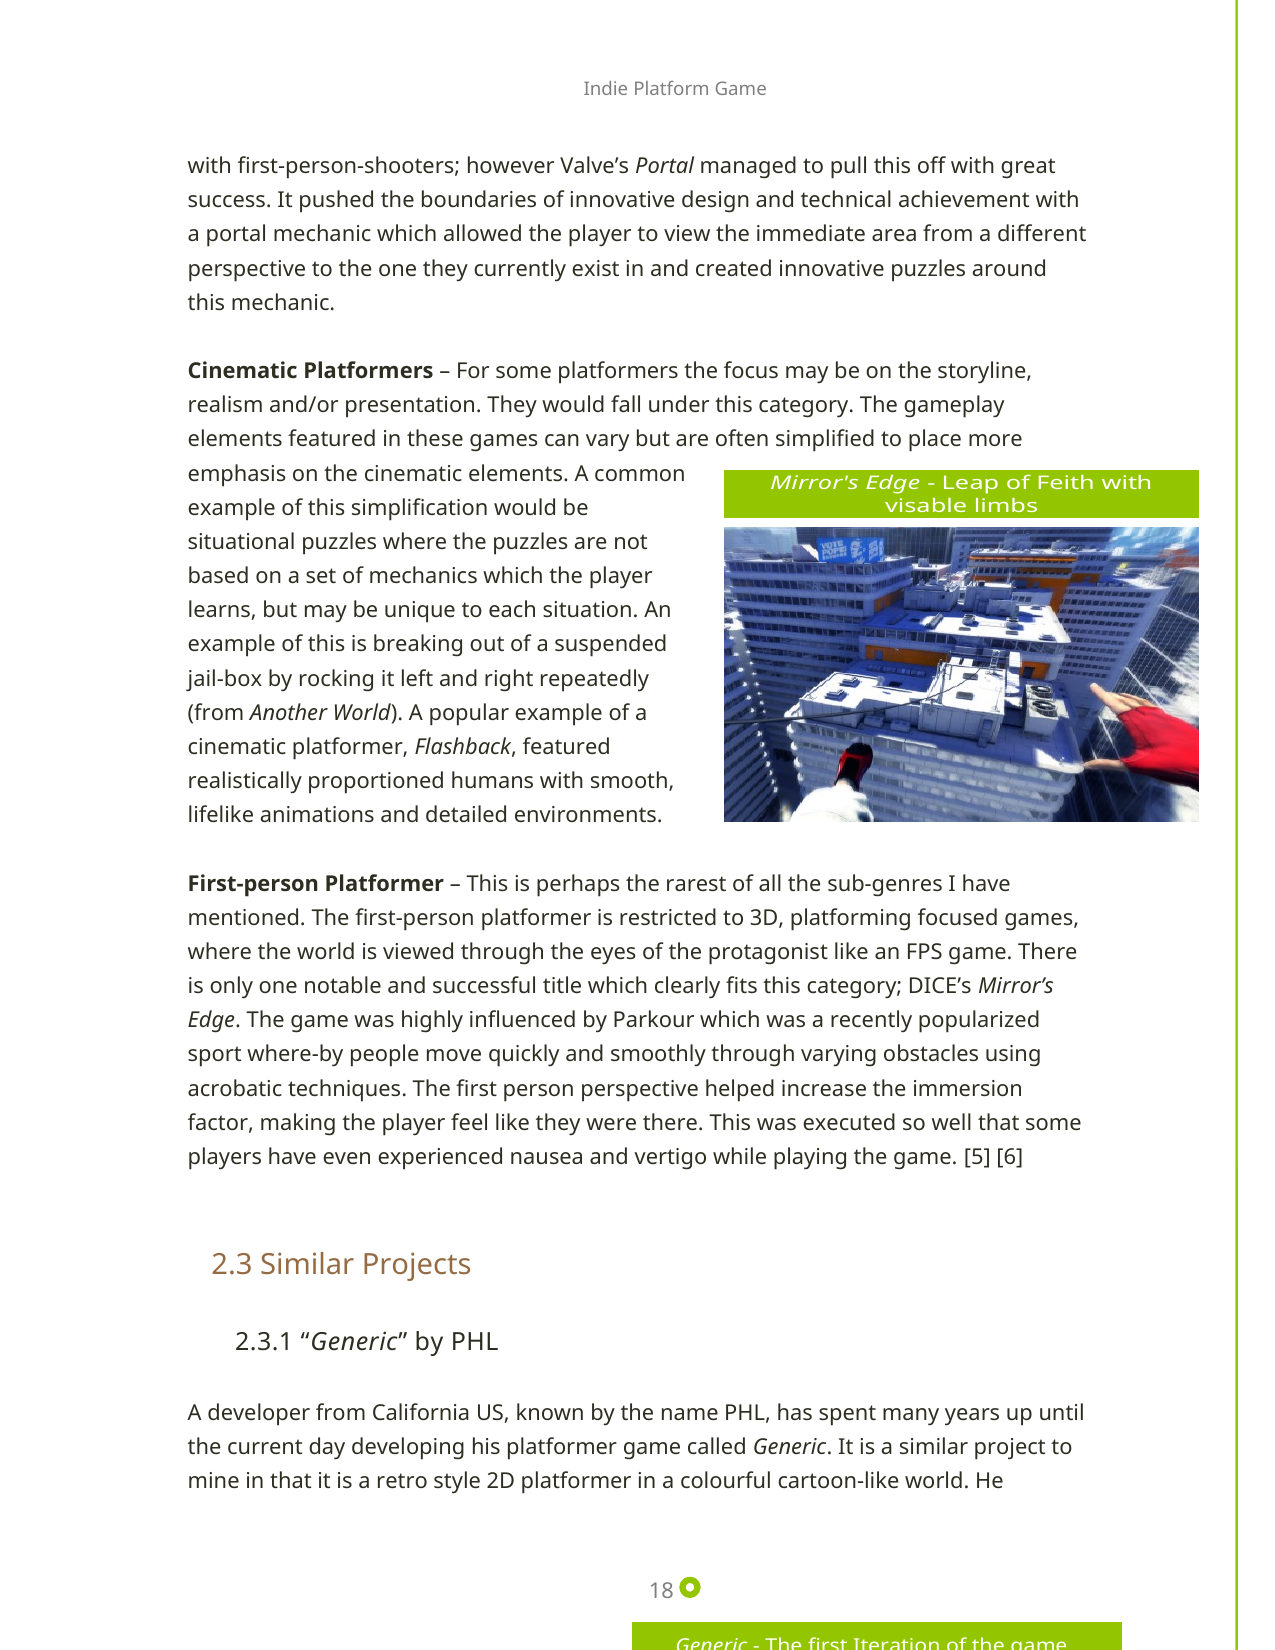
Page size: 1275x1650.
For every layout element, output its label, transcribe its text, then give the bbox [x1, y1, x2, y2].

text First-person Platformer – This is perhaps the rarest of all the sub-genres I have mentioned. The first-person platformer is restricted to 3D, platforming focused games, where the world is viewed through the eyes of the protagonist like an FPS game. There is only one notable and successful title which clearly fits this category; DICE’s Mirror’s Edge. The game was highly influenced by Parkour which was a recently popularized sport where-by people move quickly and smoothly through varying obstacles using acrobatic techniques. The first person perspective helped increase the immersion factor, making the player feel like they were there. This was executed so well that some players have even experienced nausea and vertigo while playing the game. [187, 867, 1087, 1171]
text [187, 150, 1087, 316]
text Cinematic Platformers – For some platformers the focus may be on the storyline, realism and/or presentation. They would fall under this category. The gameplay elements featured in these games can vary but are often simplified to place more emphasis on the cinematic elements. A common example of this simplification would be situational puzzles where the puzzles are not based on a set of mechanics which the player learns, but may be unique to each situation. An example of this is breaking out of a suspended jail-box by rocking it left and right repeatedly (from Another World). A popular example of a cinematic platformer, Flashback, featured realistically proportioned humans with smooth, lifelike animations and detailed environments. [187, 355, 1087, 829]
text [187, 1396, 1087, 1494]
subtitle 2.3.1 “Generic” by PHL [235, 1323, 1087, 1357]
picture [724, 527, 1199, 822]
subtitle 2.3 Similar Projects [211, 1243, 1087, 1283]
